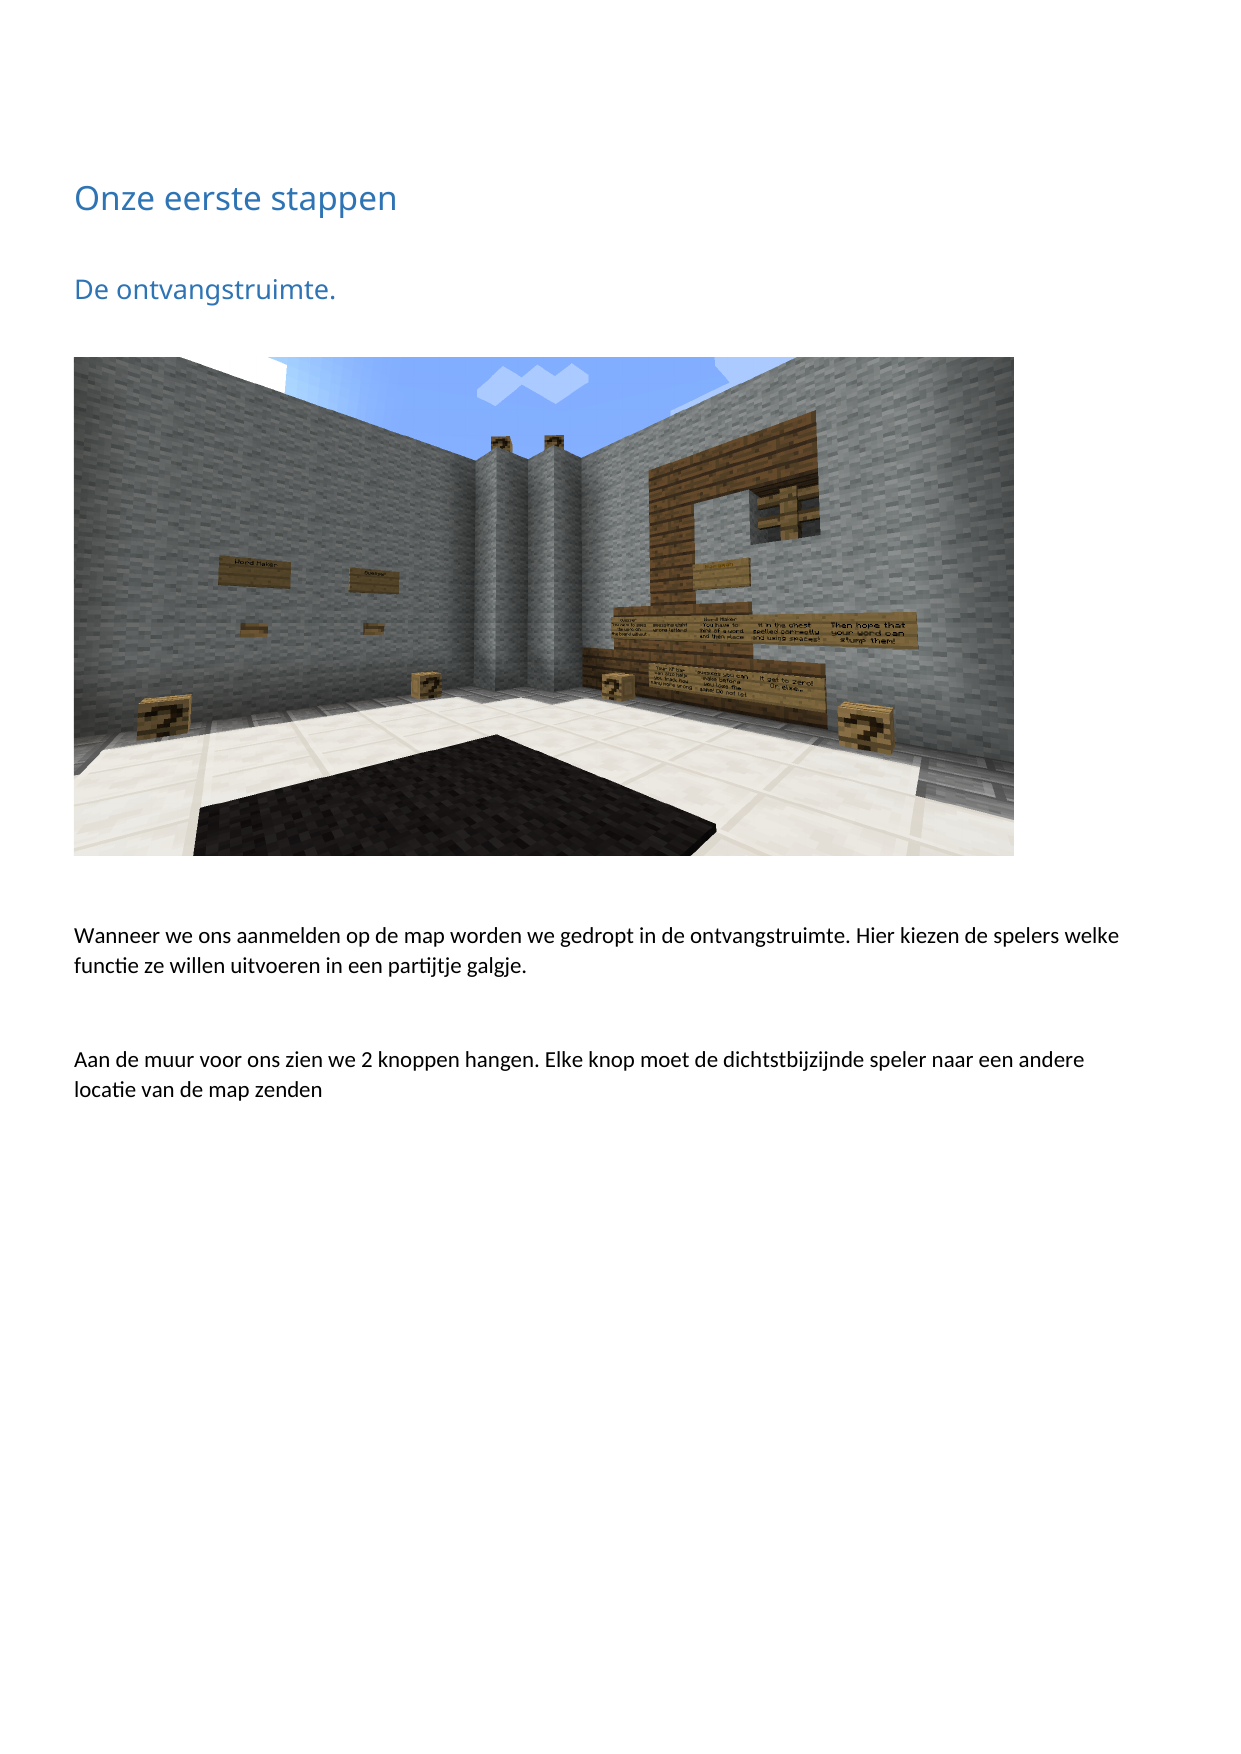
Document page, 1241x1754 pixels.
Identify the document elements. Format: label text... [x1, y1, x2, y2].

text Wanneer we ons aanmelden op de map worden we gedropt in de ontvangstruimte. Hier kiezen de spelers welke functie ze willen uitvoeren in een partijtje galgje. [74, 921, 1137, 979]
picture [73, 357, 1014, 856]
subtitle De ontvangstruimte. [74, 271, 1137, 308]
text Aan de muur voor ons zien we 2 knoppen hangen. Elke knop moet de dichtstbijzijnde speler naar een andere locatie van de map zenden [74, 1045, 1137, 1103]
subtitle Onze eerste stappen [74, 175, 1137, 220]
